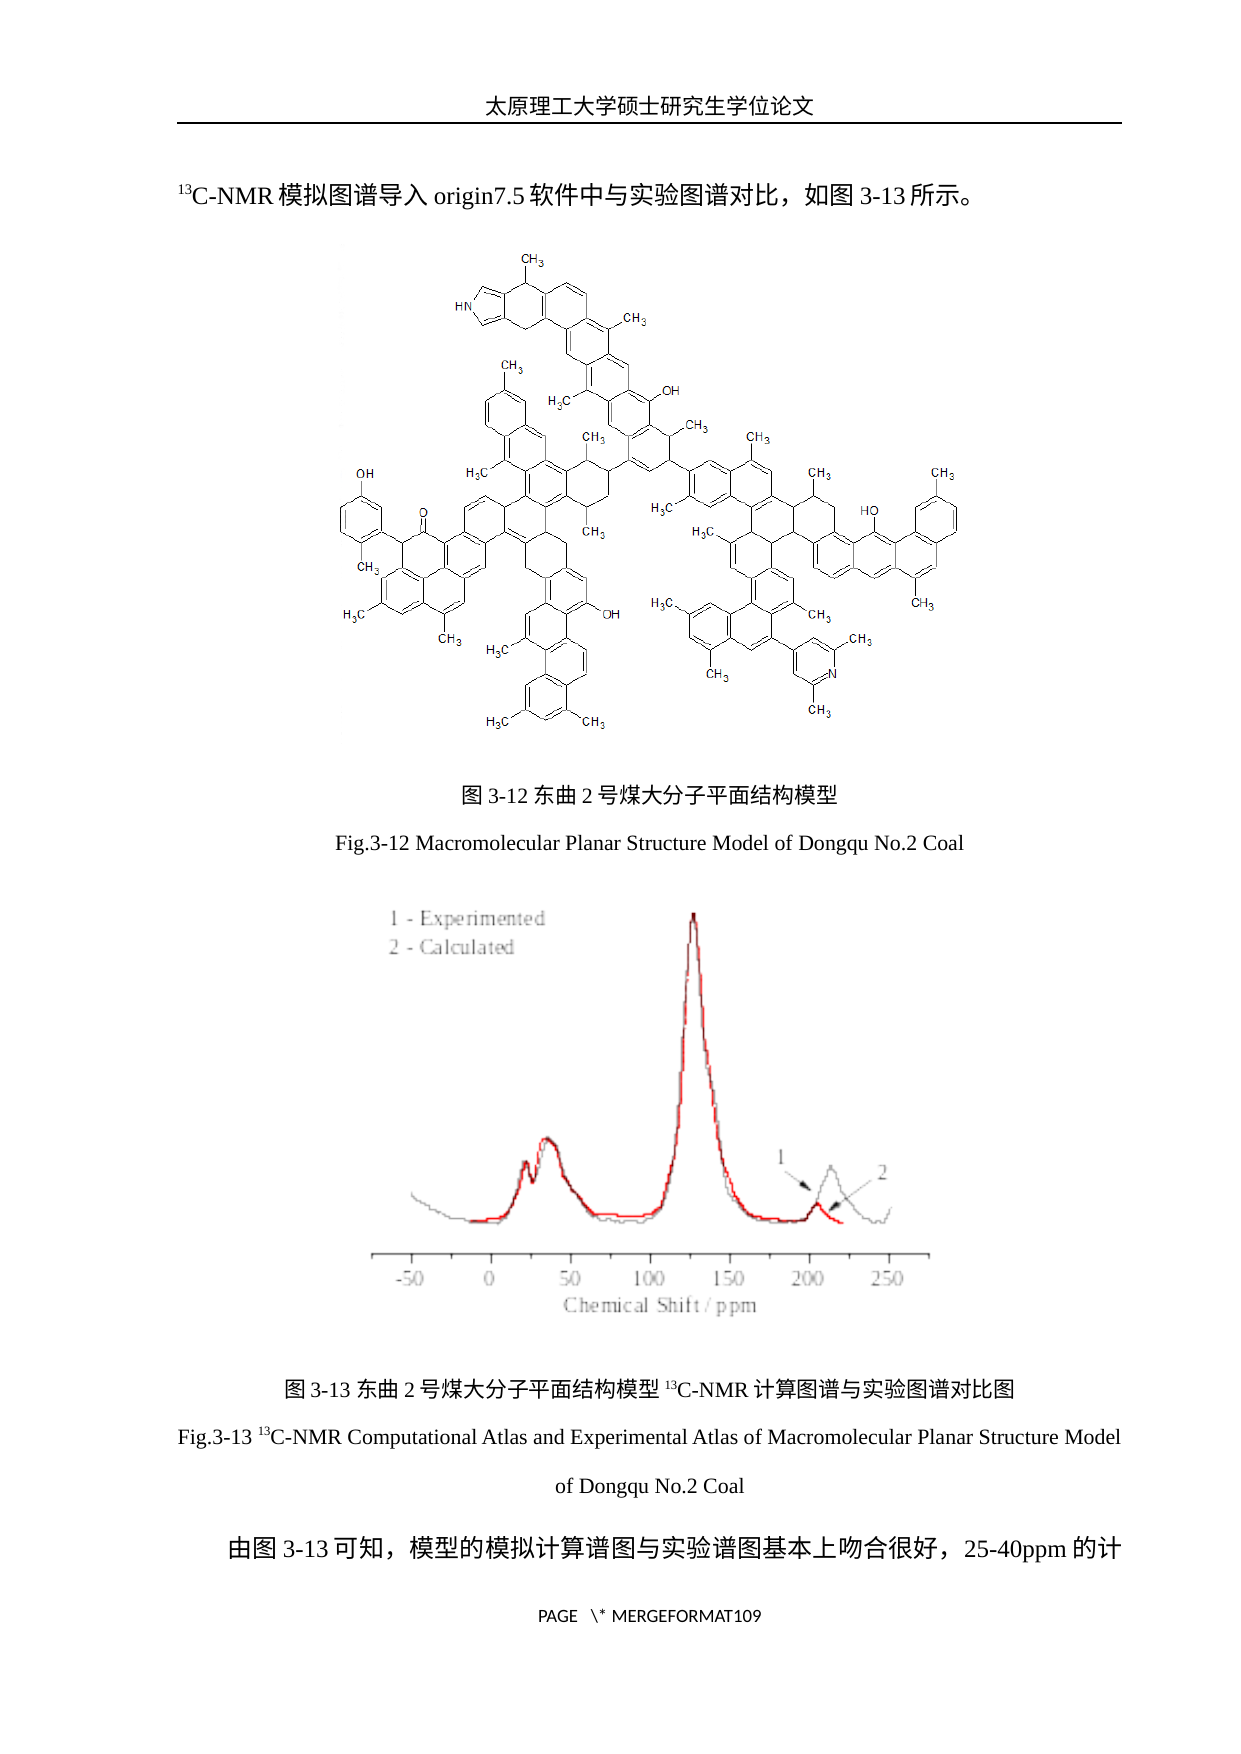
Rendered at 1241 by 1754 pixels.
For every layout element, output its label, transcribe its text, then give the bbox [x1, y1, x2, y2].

text Fig.3-12 Macromolecular Planar Structure Model of Dongqu No.2 Coal [177, 826, 1122, 858]
text 图3-13 东曲2号煤大分子平面结构模型13C-NMR计算图谱与实验图谱对比图 [177, 1372, 1122, 1404]
text 图3-12 东曲2号煤大分子平面结构模型 [177, 778, 1122, 810]
text Fig.3-13 13C-NMR Computational Atlas and Experimental Atlas of Macromolecular Planar Structure Model of Dongqu No.2 Coal [177, 1420, 1122, 1502]
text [177, 1514, 1122, 1579]
picture [337, 244, 962, 744]
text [177, 161, 1122, 226]
